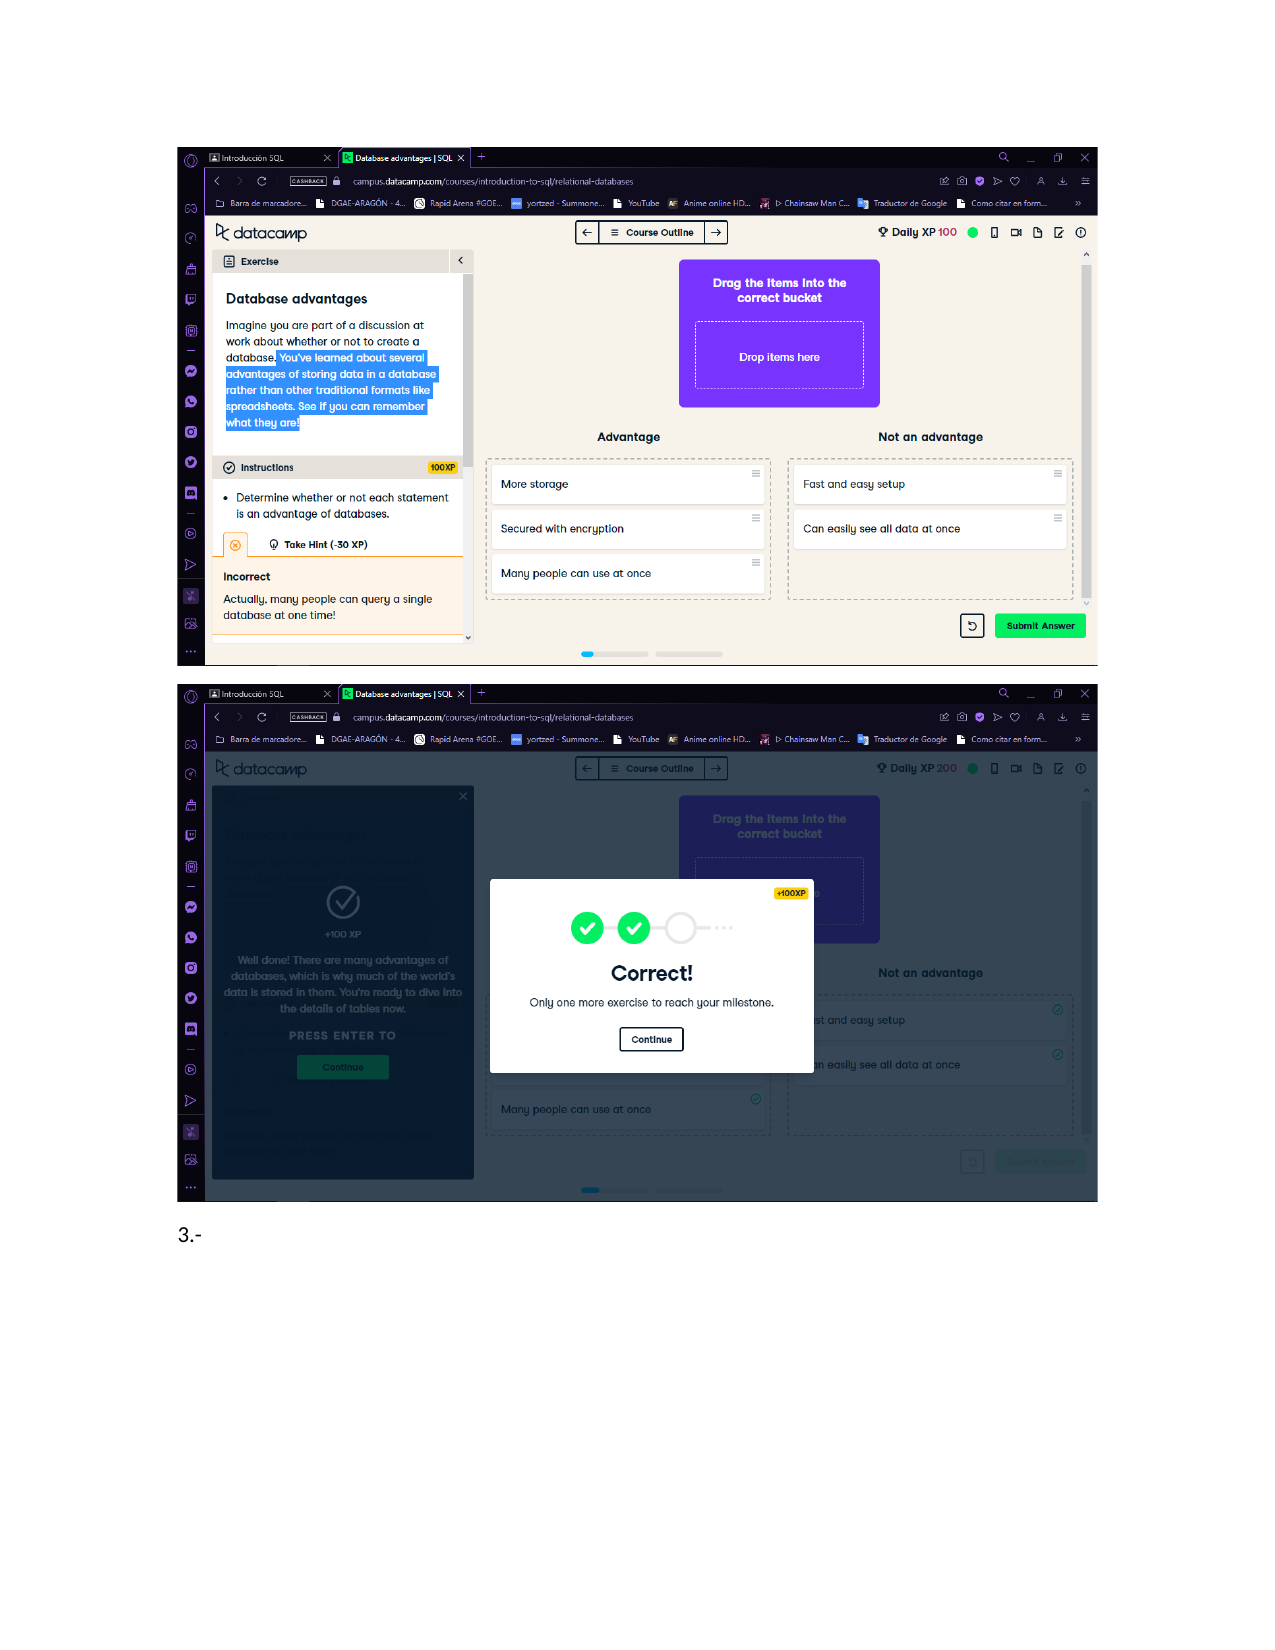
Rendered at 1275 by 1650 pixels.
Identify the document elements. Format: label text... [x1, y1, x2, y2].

picture [177, 684, 1098, 1202]
text 3.- [177, 1221, 1098, 1248]
picture [177, 147, 1098, 666]
